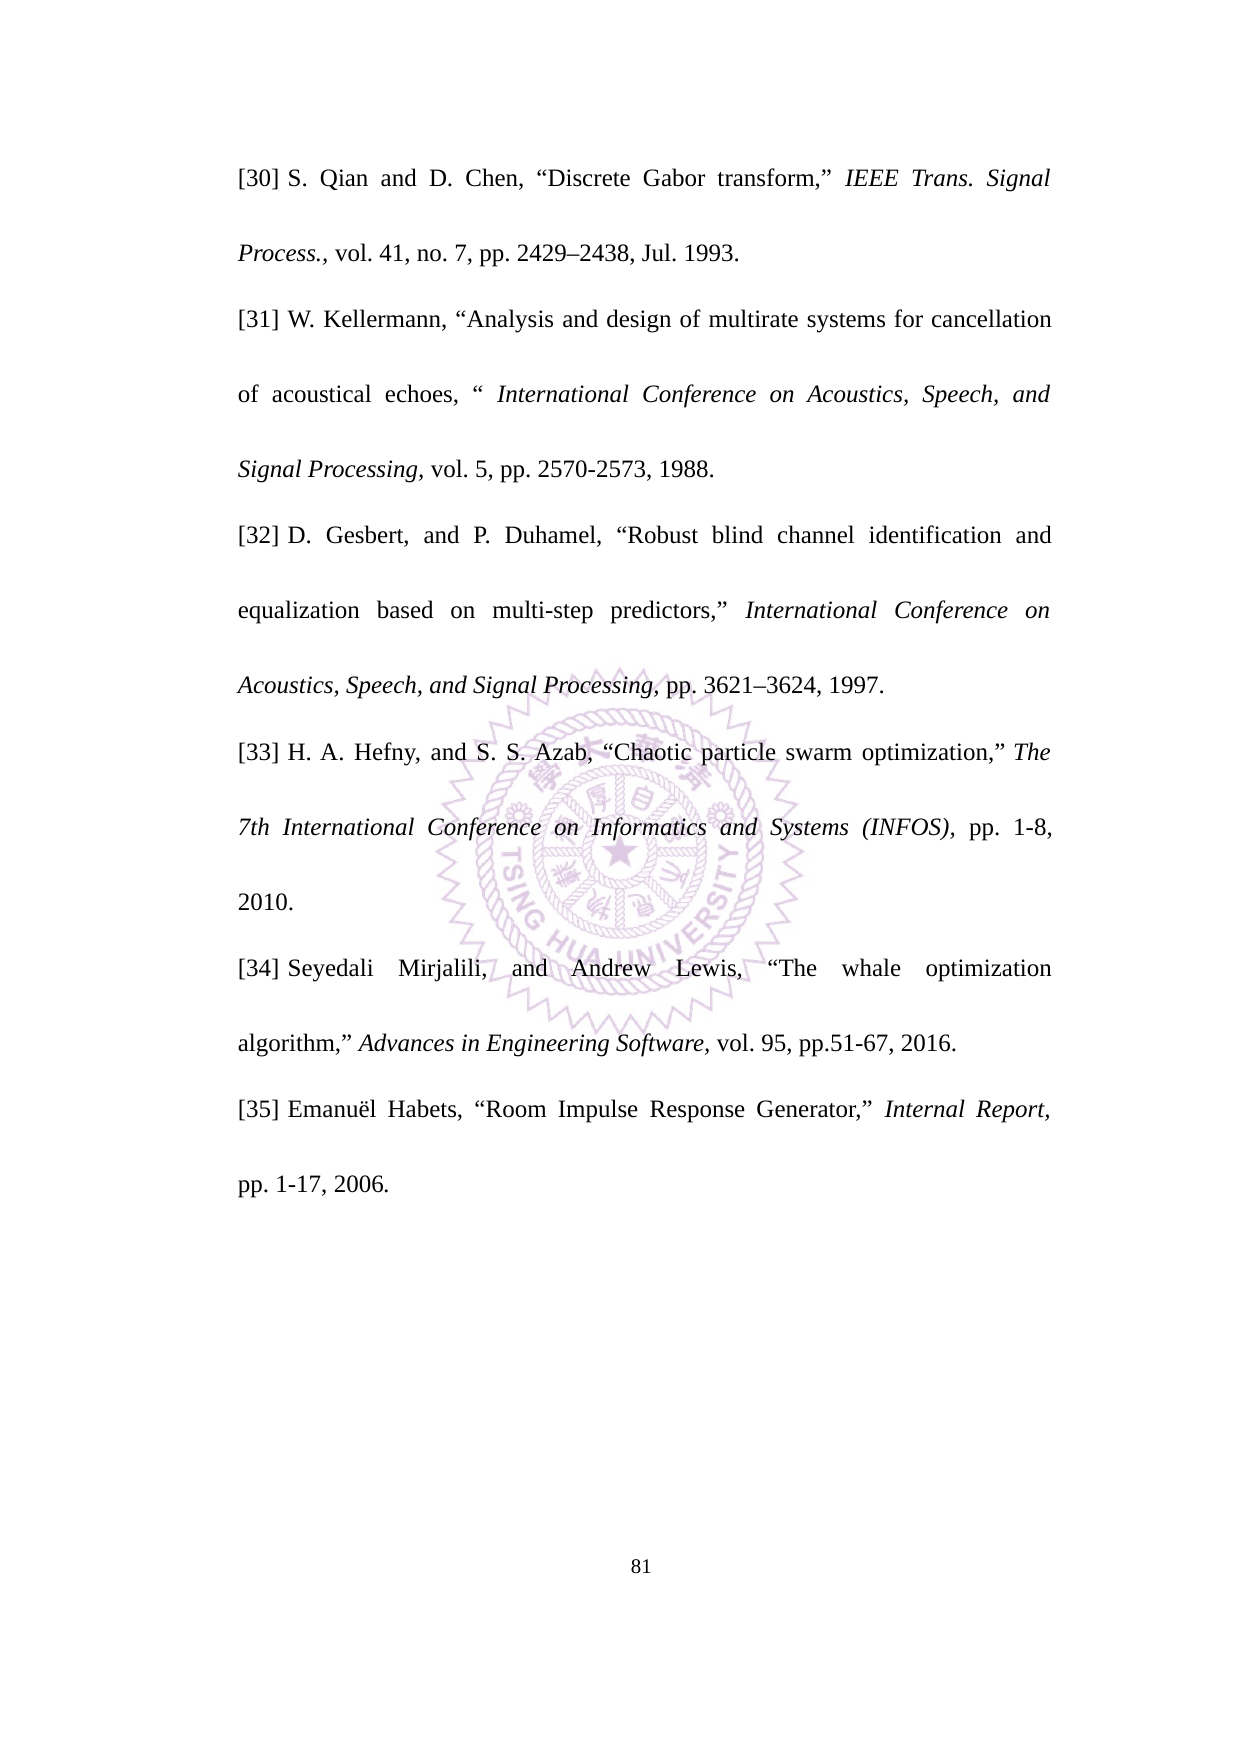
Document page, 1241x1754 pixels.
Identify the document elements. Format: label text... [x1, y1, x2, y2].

list H. A. Hefny, and S. S. Azab, “Chaotic particle swarm optimization,” The 7th International Conference on Informatics and Systems (INFOS), pp. 1-8, 2010. [238, 732, 1053, 920]
list Seyedali Mirjalili, and Andrew Lewis, “The whale optimization algorithm,” Advances in Engineering Software, vol. 95, pp.51-67, 2016. [238, 948, 1053, 1061]
list D. Gesbert, and P. Duhamel, “Robust blind channel identification and equalization based on multi-step predictors,” International Conference on Acoustics, Speech, and Signal Processing, pp. 3621–3624, 1997. [238, 516, 1053, 703]
picture [423, 920, 817, 948]
list Emanuël Habets, “Room Impulse Response Generator,” Internal Report, pp. 1-17, 2006. [238, 1090, 1053, 1202]
picture [423, 703, 817, 732]
list W. Kellermann, “Analysis and design of multirate systems for cancellation of acoustical echoes, “ International Conference on Acoustics, Speech, and Signal Processing, vol. 5, pp. 2570-2573, 1988. [238, 300, 1053, 487]
list S. Qian and D. Chen, “Discrete Gabor transform,” IEEE Trans. Signal Process., vol. 41, no. 7, pp. 2429–2438, Jul. 1993. [238, 158, 1053, 271]
